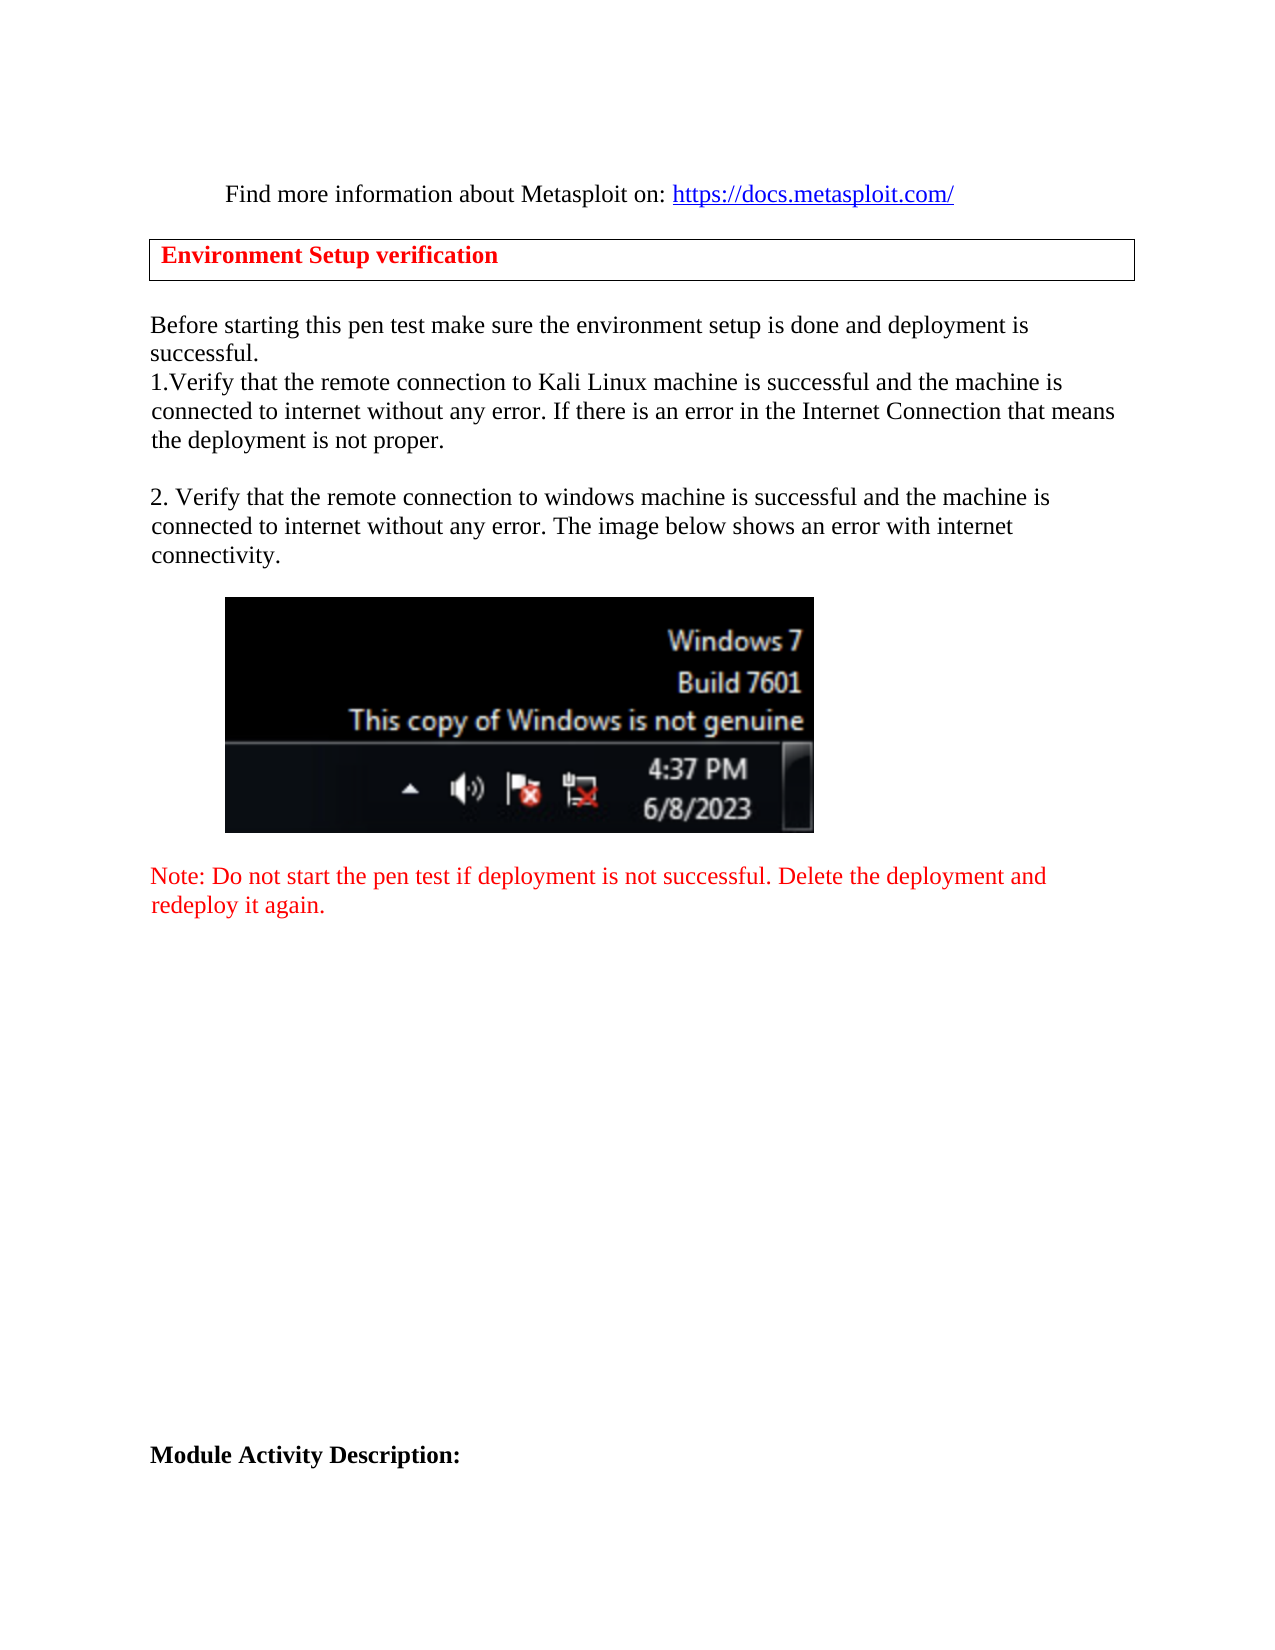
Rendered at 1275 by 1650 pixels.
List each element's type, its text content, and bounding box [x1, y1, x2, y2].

text 2. Verify that the remote connection to windows machine is successful and the machine is connected to internet without any error. The image below shows an error with internet connectivity. [150, 482, 1125, 568]
text Note: Do not start the pen test if deployment is not successful. Delete the deployment and redeploy it again. [150, 861, 1125, 919]
text Before starting this pen test make sure the environment setup is done and deployment is successful. [150, 310, 1125, 367]
text 1.Verify that the remote connection to Kali Linux machine is successful and the machine is connected to internet without any error. If there is an error in the Internet Connection that means the deployment is not proper. [150, 367, 1125, 453]
text Find more information about Metasploit on: https://docs.metasploit.com/ [225, 179, 1125, 207]
table_header Environment Setup verification [150, 240, 1134, 280]
picture [225, 597, 814, 833]
text Module Activity Description: [150, 1440, 1125, 1468]
